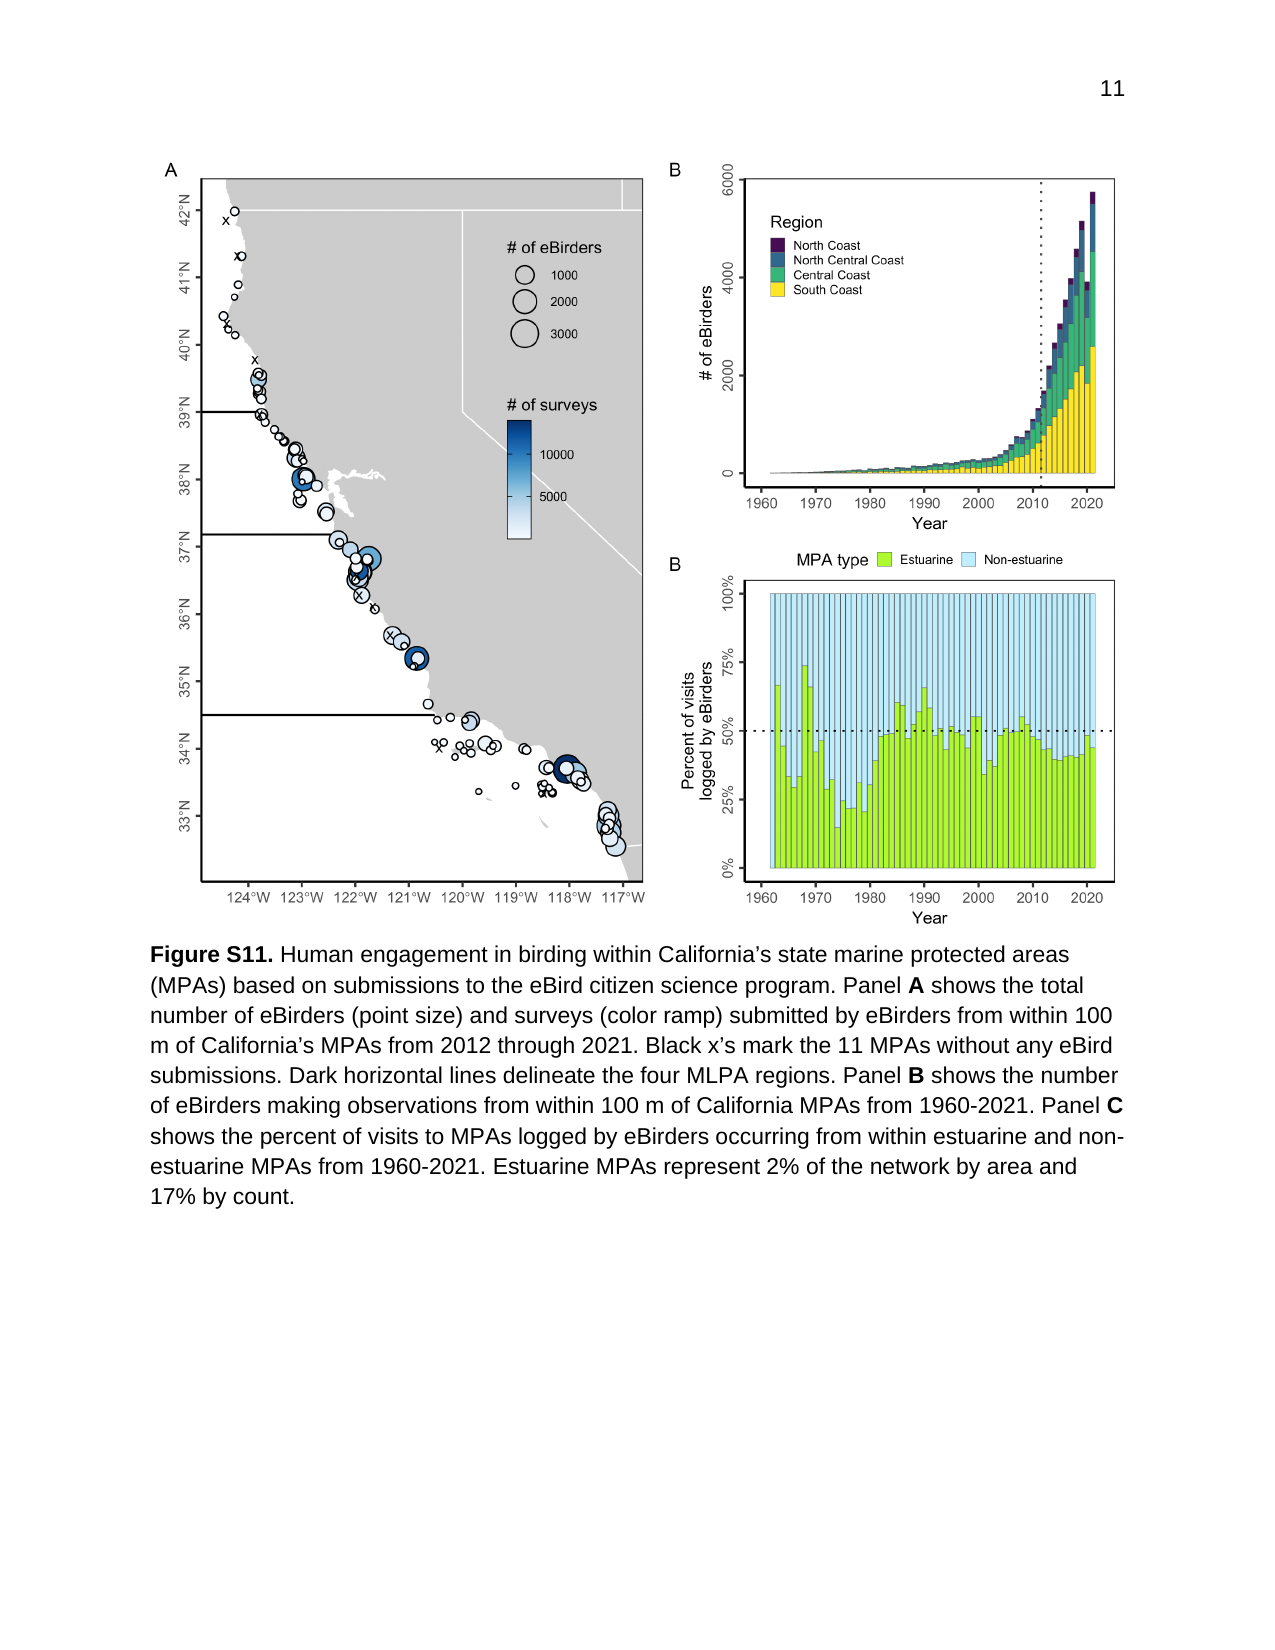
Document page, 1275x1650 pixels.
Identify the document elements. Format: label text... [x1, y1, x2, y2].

text Figure S11. Human engagement in birding within California’s state marine protected areas (MPAs) based on submissions to the eBird citizen science program. Panel A shows the total number of eBirders (point size) and surveys (color ramp) submitted by eBirders from within 100 m of California’s MPAs from 2012 through 2021. Black x’s mark the 11 MPAs without any eBird submissions. Dark horizontal lines delineate the four MLPA regions. Panel B shows the number of eBirders making observations from within 100 m of California MPAs from 1960-2021. Panel C shows the percent of visits to MPAs logged by eBirders occurring from within estuarine and non-estuarine MPAs from 1960-2021. Estuarine MPAs represent 2% of the network by area and 17% by count. [150, 941, 1125, 1209]
picture [150, 150, 1125, 938]
